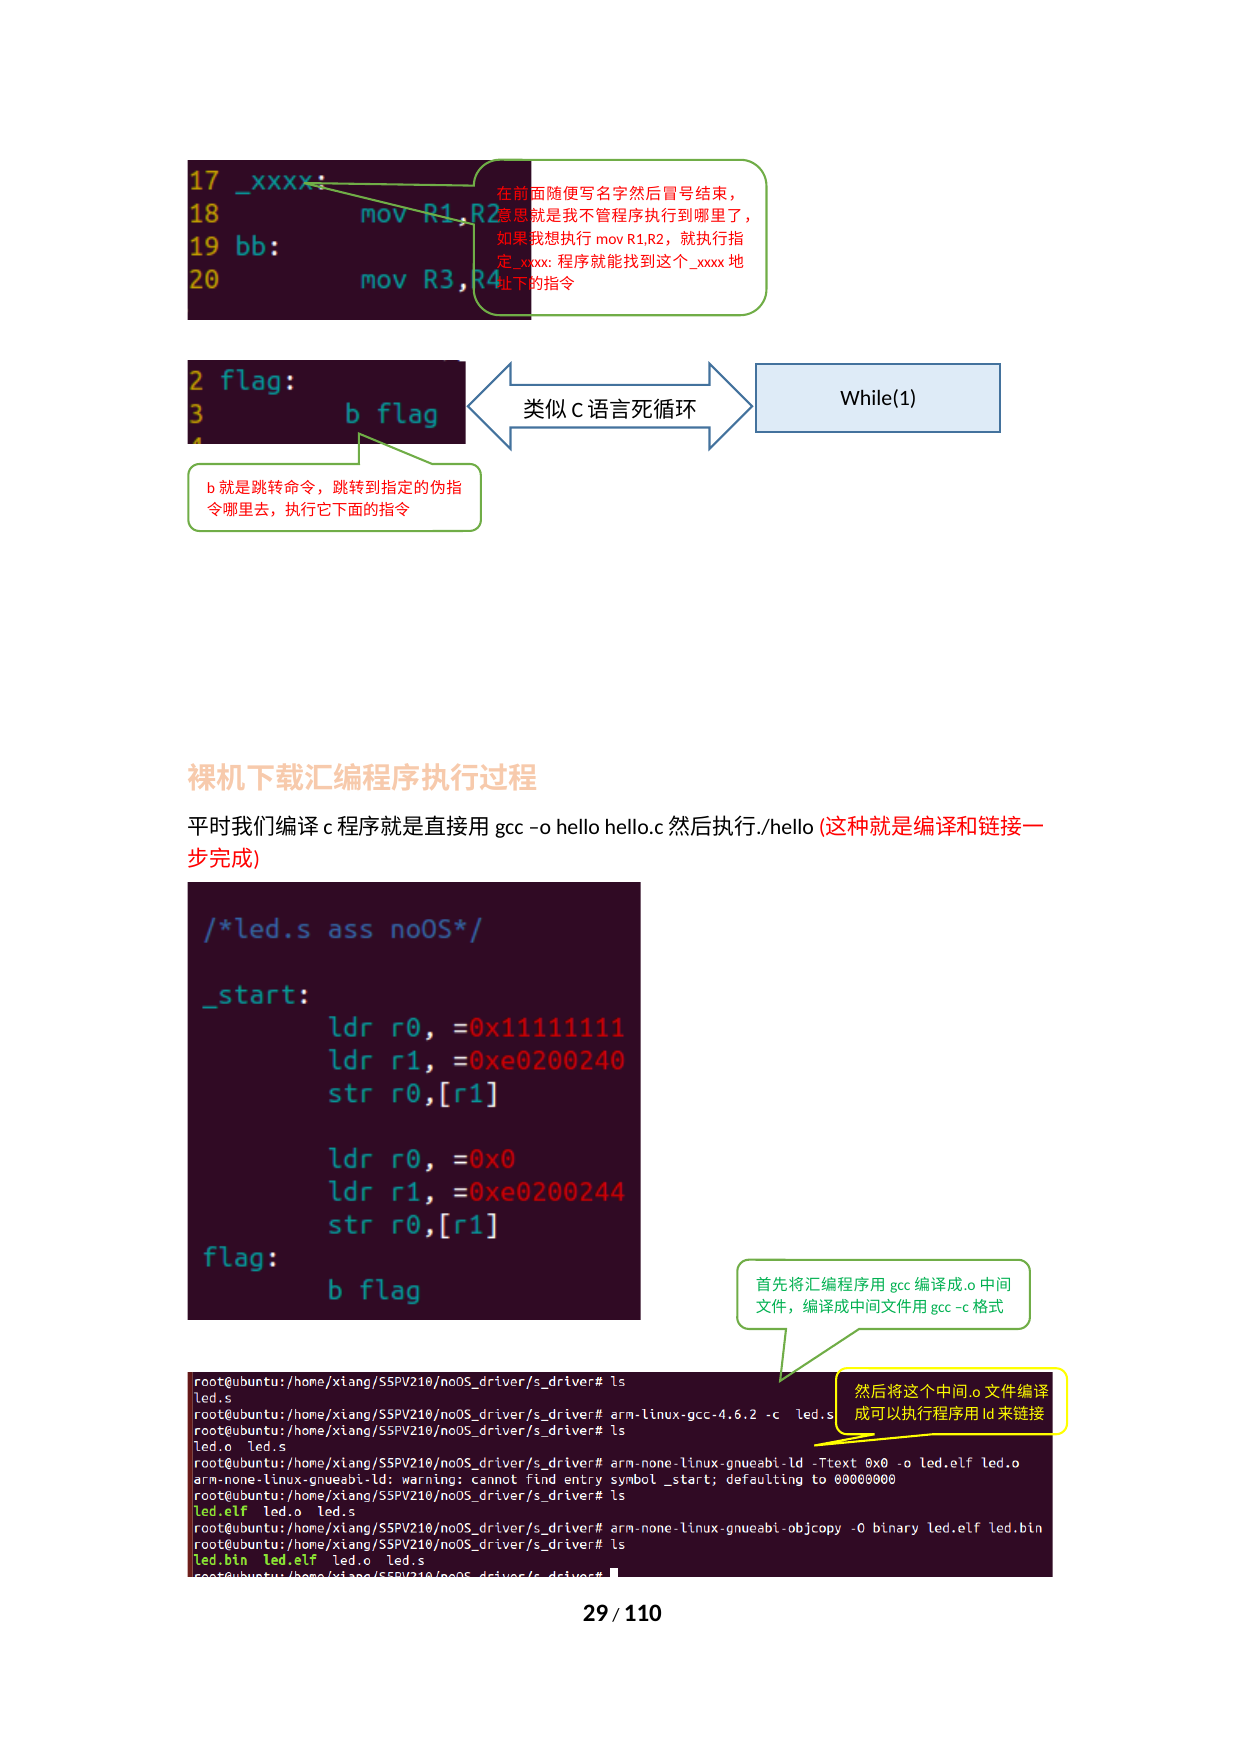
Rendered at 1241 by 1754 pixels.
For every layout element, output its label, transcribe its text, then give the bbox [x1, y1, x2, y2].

picture [187, 160, 532, 320]
picture [360, 436, 378, 444]
picture [187, 360, 466, 444]
picture [782, 1372, 790, 1377]
picture [187, 882, 641, 1320]
text 裸机下载汇编程序执行过程 [187, 743, 1053, 808]
picture [187, 1372, 1053, 1577]
text 平时我们编译c程序就是直接用 gcc –o hello hello.c 然后执行./hello (这种就是编译和链接一步完成) [187, 808, 1053, 873]
picture [321, 161, 532, 314]
picture [838, 1372, 1053, 1440]
